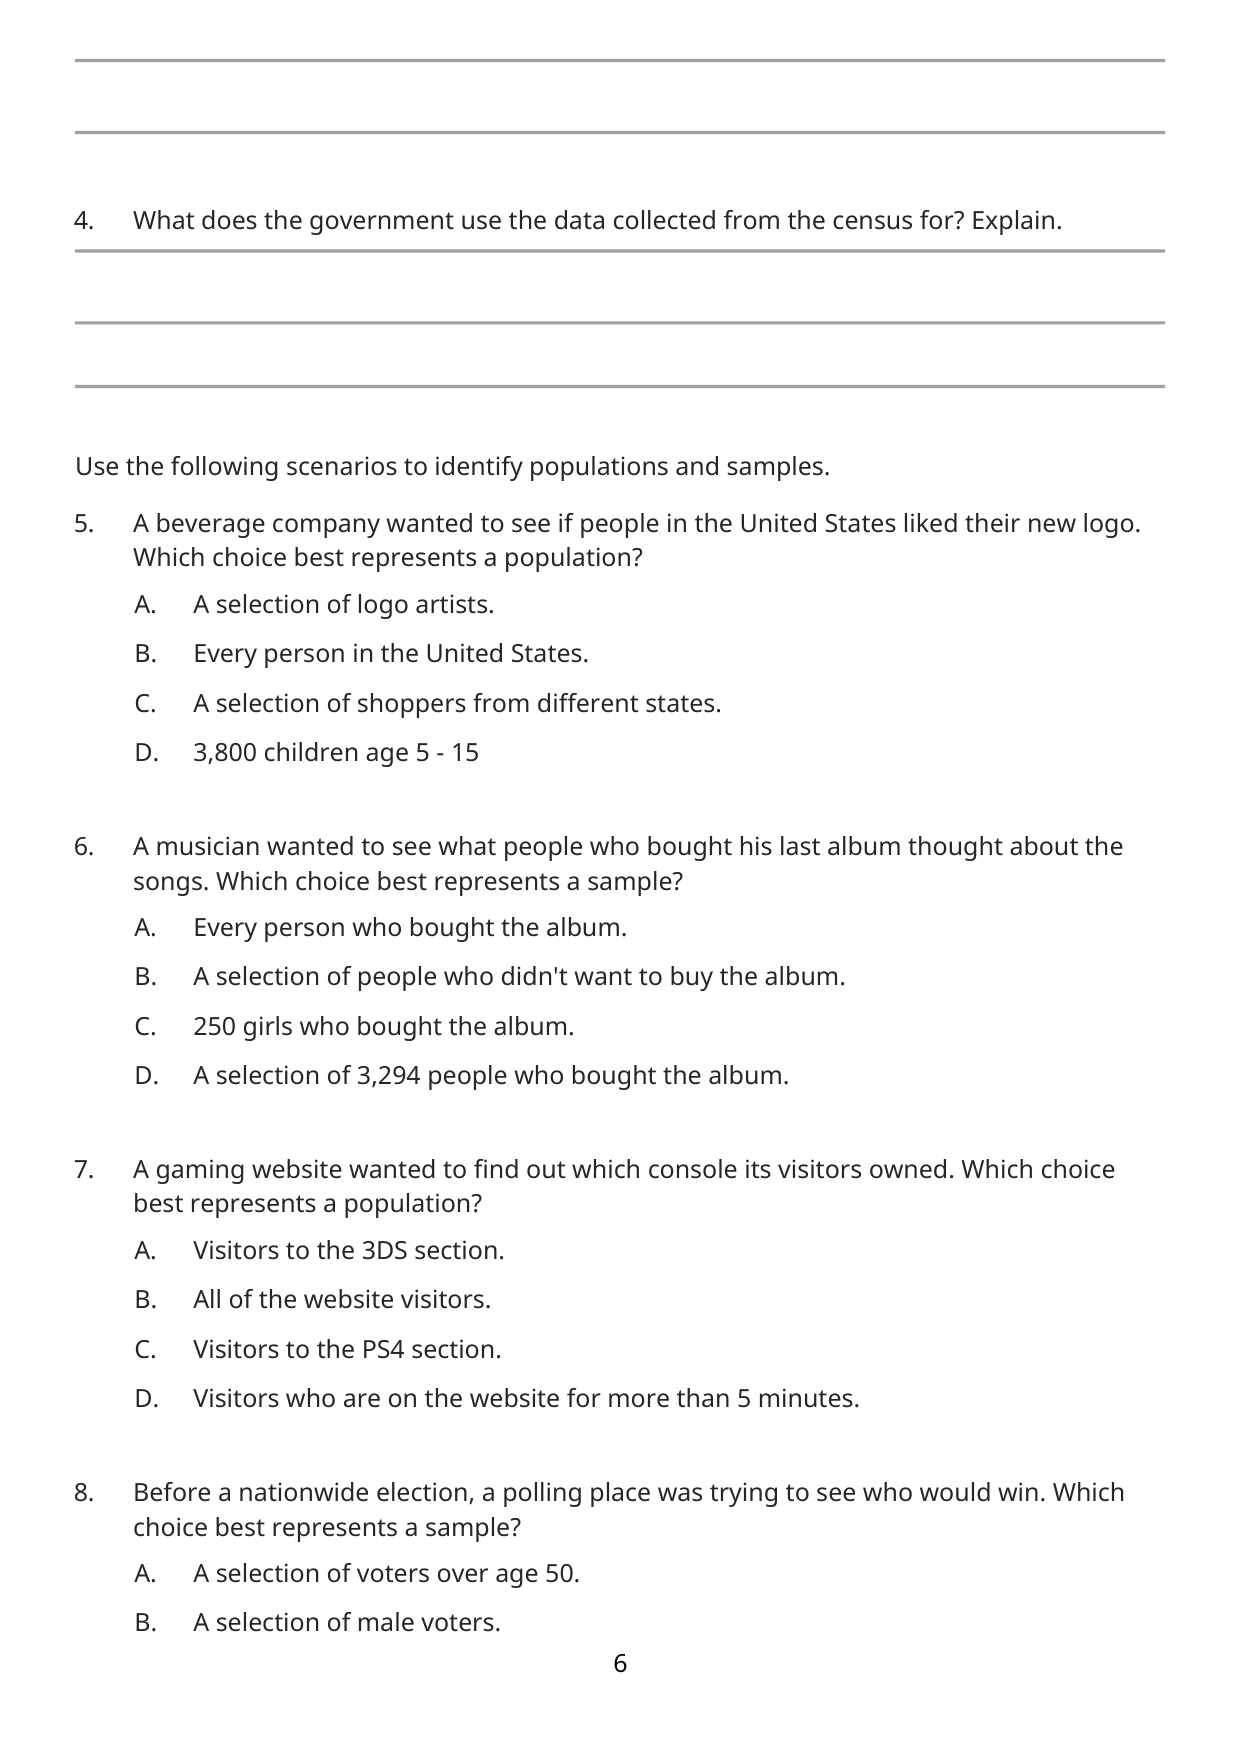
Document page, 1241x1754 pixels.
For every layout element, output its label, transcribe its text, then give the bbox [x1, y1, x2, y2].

text 5. A beverage company wanted to see if people in the United States liked their new logo. Which choice best represents a population? [73, 506, 1165, 574]
text C. 250 girls who bought the album. [134, 1008, 1165, 1042]
text B. A selection of people who didn't want to buy the album. [134, 959, 1165, 993]
text B. A selection of male voters. [134, 1605, 1165, 1639]
text D. Visitors who are on the website for more than 5 minutes. [134, 1381, 1165, 1414]
text D. A selection of 3,294 people who bought the album. [134, 1057, 1165, 1092]
text D. 3,800 children age 5 - 15 [134, 734, 1165, 768]
text 8. Before a nationwide election, a polling place was trying to see who would win. Which choice best represents a sample? [73, 1475, 1165, 1543]
text Use the following scenarios to identify populations and samples. [75, 448, 1165, 482]
text A. Every person who bought the album. [134, 910, 1165, 944]
text 6. A musician wanted to see what people who bought his last album thought about the songs. Which choice best represents a sample? [73, 829, 1165, 897]
text C. A selection of shoppers from different states. [134, 685, 1165, 719]
text 4. What does the government use the data collected from the census for? Explain. [73, 203, 1165, 237]
text C. Visitors to the PS4 section. [134, 1331, 1165, 1365]
text A. A selection of logo artists. [134, 587, 1165, 621]
text A. A selection of voters over age 50. [134, 1556, 1165, 1590]
text A. Visitors to the 3DS section. [134, 1233, 1165, 1267]
text B. All of the website visitors. [134, 1282, 1165, 1316]
text 7. A gaming website wanted to find out which console its visitors owned. Which choice best represents a population? [73, 1152, 1165, 1220]
text B. Every person in the United States. [134, 636, 1165, 670]
